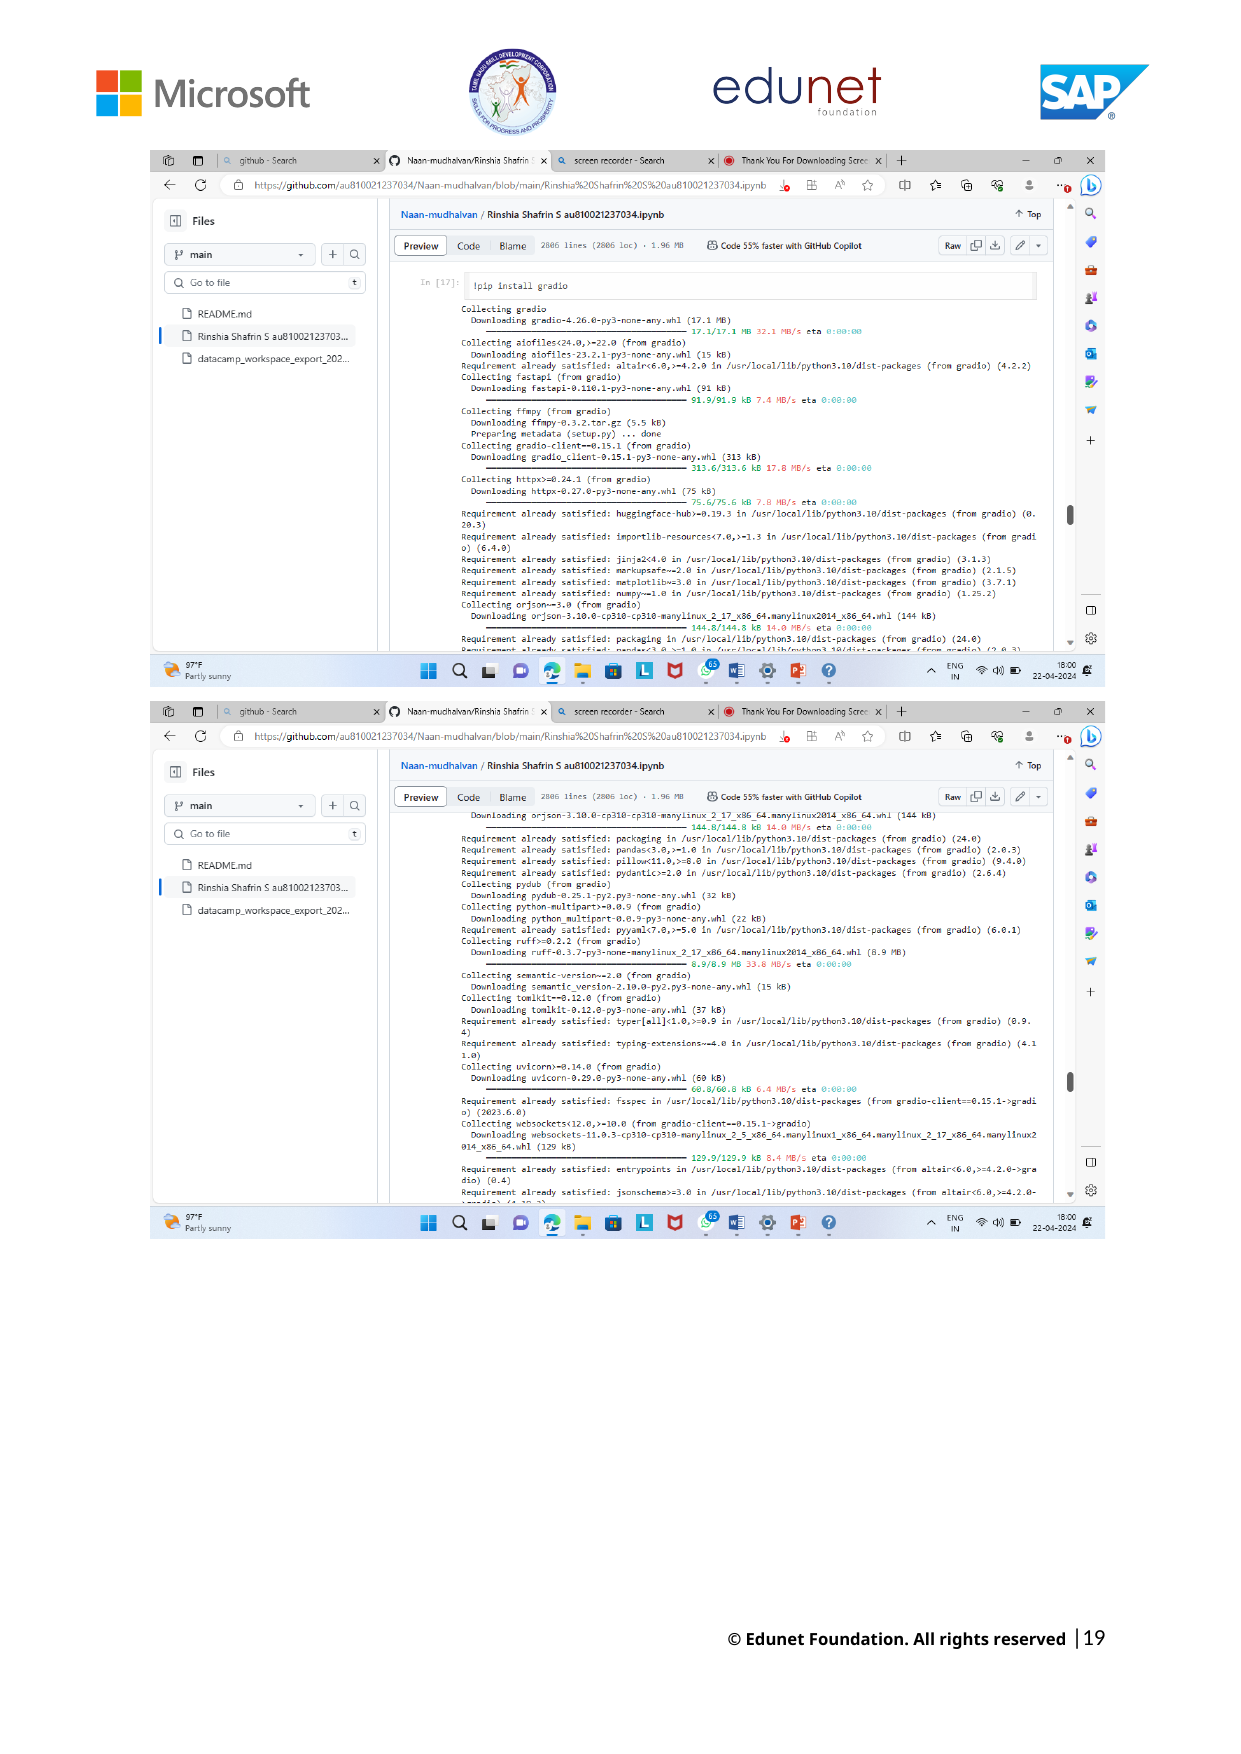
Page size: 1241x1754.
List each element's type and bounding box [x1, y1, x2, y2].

picture [466, 45, 558, 137]
picture [150, 701, 1106, 1239]
picture [706, 60, 889, 122]
picture [91, 65, 316, 121]
picture [1039, 63, 1151, 121]
picture [150, 150, 1106, 687]
